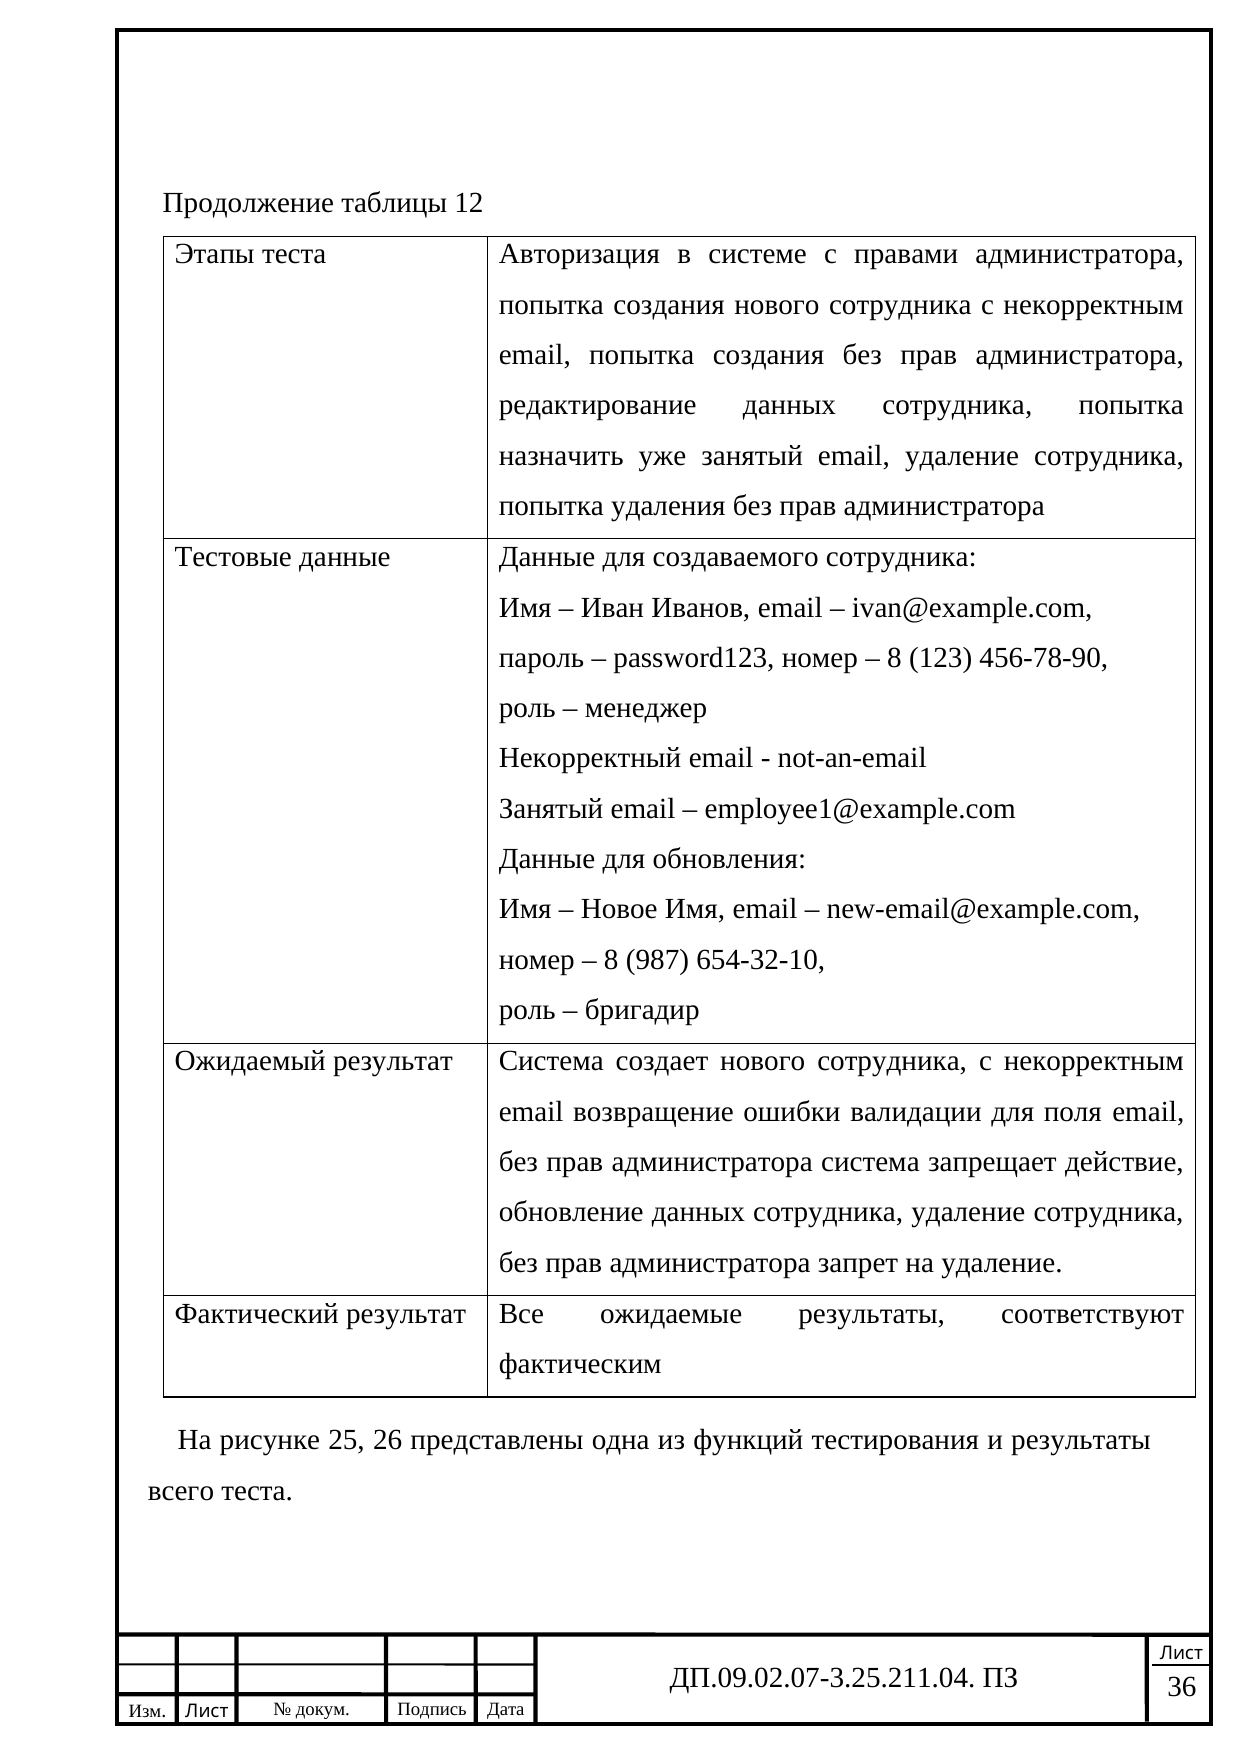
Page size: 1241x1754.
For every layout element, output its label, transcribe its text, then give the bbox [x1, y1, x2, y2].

table_cell Фактический результат [164, 1296, 487, 1396]
table_cell Система создает нового сотрудника, с некорректным email возвращение ошибки валидации для поля email, без прав администратора система запрещает действие, обновление данных сотрудника, удаление сотрудника, без прав администратора запрет на удаление. [488, 1044, 1195, 1295]
text Продолжение таблицы 12 [133, 185, 1181, 219]
table_header Этапы теста [164, 237, 487, 538]
table_header Авторизация в системе с правами администратора, попытка создания нового сотрудника с некорректным email, попытка создания без прав администратора, редактирование данных сотрудника, попытка назначить уже занятый email, удаление сотрудника, попытка удаления без прав администратора [488, 237, 1195, 538]
table_cell Данные для создаваемого сотрудника: Имя – Иван Иванов, email – ivan@example.com, пароль – password123, номер – 8 (123) 456-78-90, роль – менеджер Некорректный email - not-an-email Занятый email – employee1@example.com Данные для обновления: Имя – Новое Имя, email – new-email@example.com, номер – 8 (987) 654-32-10, роль – бригадир [488, 539, 1195, 1042]
table_cell Тестовые данные [164, 539, 487, 1042]
table_cell Все ожидаемые результаты, соответствуют фактическим [488, 1296, 1195, 1396]
table_cell Ожидаемый результат [164, 1044, 487, 1295]
text На рисунке 25, 26 представлены одна из функций тестирования и результаты всего теста. [148, 1422, 1152, 1506]
